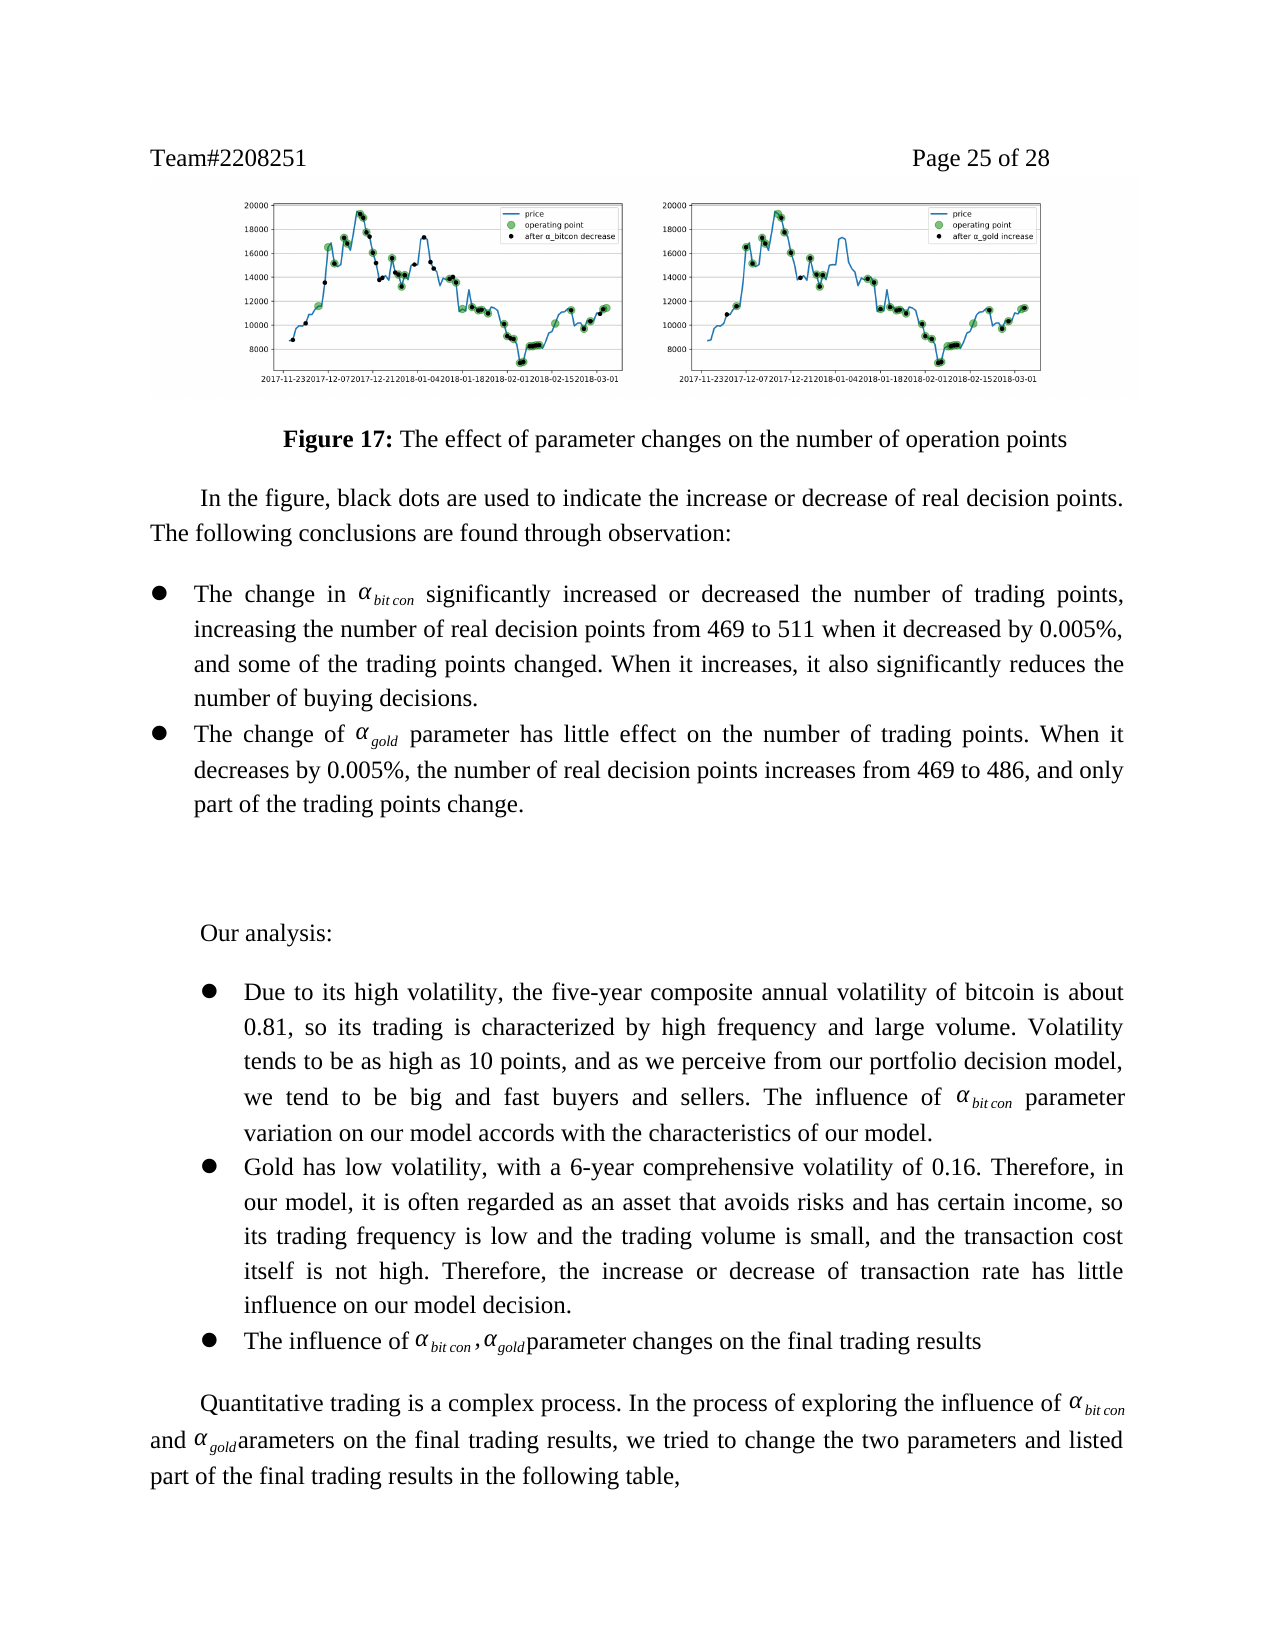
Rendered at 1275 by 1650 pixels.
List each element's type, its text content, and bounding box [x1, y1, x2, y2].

picture [150, 177, 1139, 398]
text Quantitative trading is a complex process. In the process of exploring the influence of and arameters on the final trading results, we tried to change the two parameters and listed part of the final trading results in the following table, [150, 1387, 1125, 1490]
list The influence of parameter changes on the final trading results [200, 1325, 1125, 1356]
text Figure 17: The effect of parameter changes on the number of operation points [250, 424, 1100, 453]
list Gold has low volatility, with a 6-year comprehensive volatility of 0.16. Therefore, in our model, it is often regarded as an asset that avoids risks and has certain income, so its trading frequency is low and the trading volume is small, and the transaction cost itself is not high. Therefore, the increase or decrease of transaction rate has little influence on our model decision. [200, 1152, 1125, 1319]
list The change in significantly increased or decreased the number of trading points, increasing the number of real decision points from 469 to 511 when it decreased by 0.005%, and some of the trading points changed. When it increases, it also significantly reduces the number of buying decisions. [150, 577, 1125, 712]
list The change of parameter has little effect on the number of trading points. When it decreases by 0.005%, the number of real decision points increases from 469 to 486, and only part of the trading points change. [150, 718, 1125, 818]
text In the figure, black dots are used to indicate the increase or decrease of real decision points. The following conclusions are found through observation: [150, 483, 1125, 547]
list Due to its high volatility, the five-year composite annual volatility of bitcoin is about 0.81, so its trading is characterized by high frequency and large volume. Volatility tends to be as high as 10 points, and as we perceive from our portfolio decision model, we tend to be big and fast buyers and sellers. The influence of parameter variation on our model accords with the characteristics of our model. [200, 977, 1125, 1147]
text Our analysis: [150, 918, 1125, 947]
